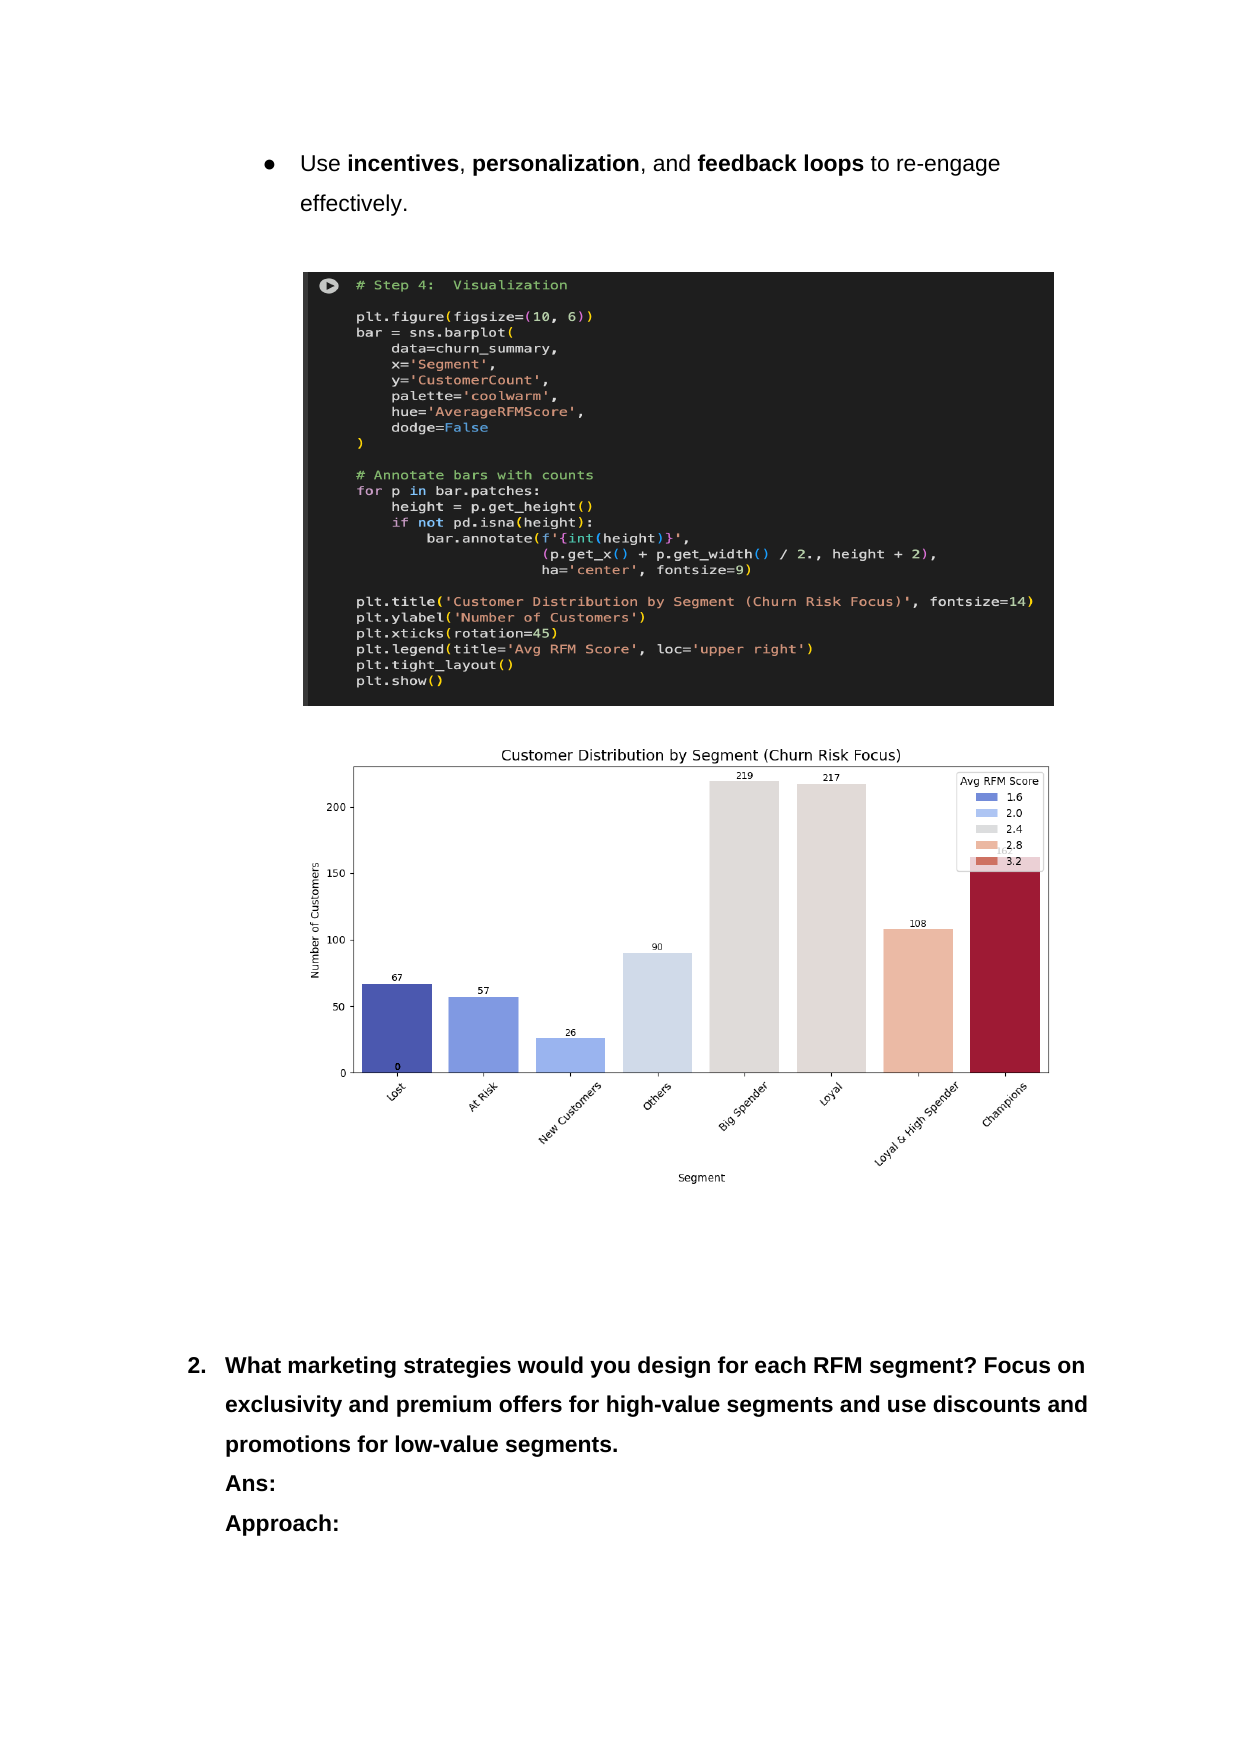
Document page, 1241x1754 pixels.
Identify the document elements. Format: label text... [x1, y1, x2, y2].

picture [303, 272, 1054, 706]
picture [303, 741, 1055, 1191]
text Approach: [225, 1509, 1090, 1536]
list What marketing strategies would you design for each RFM segment? Focus on exclusivity and premium offers for high-value segments and use discounts and promotions for low-value segments. [187, 1352, 1090, 1457]
list Use incentives, personalization, and feedback loops to re-engage effectively. [262, 150, 1090, 216]
text Ans: [225, 1470, 1090, 1496]
